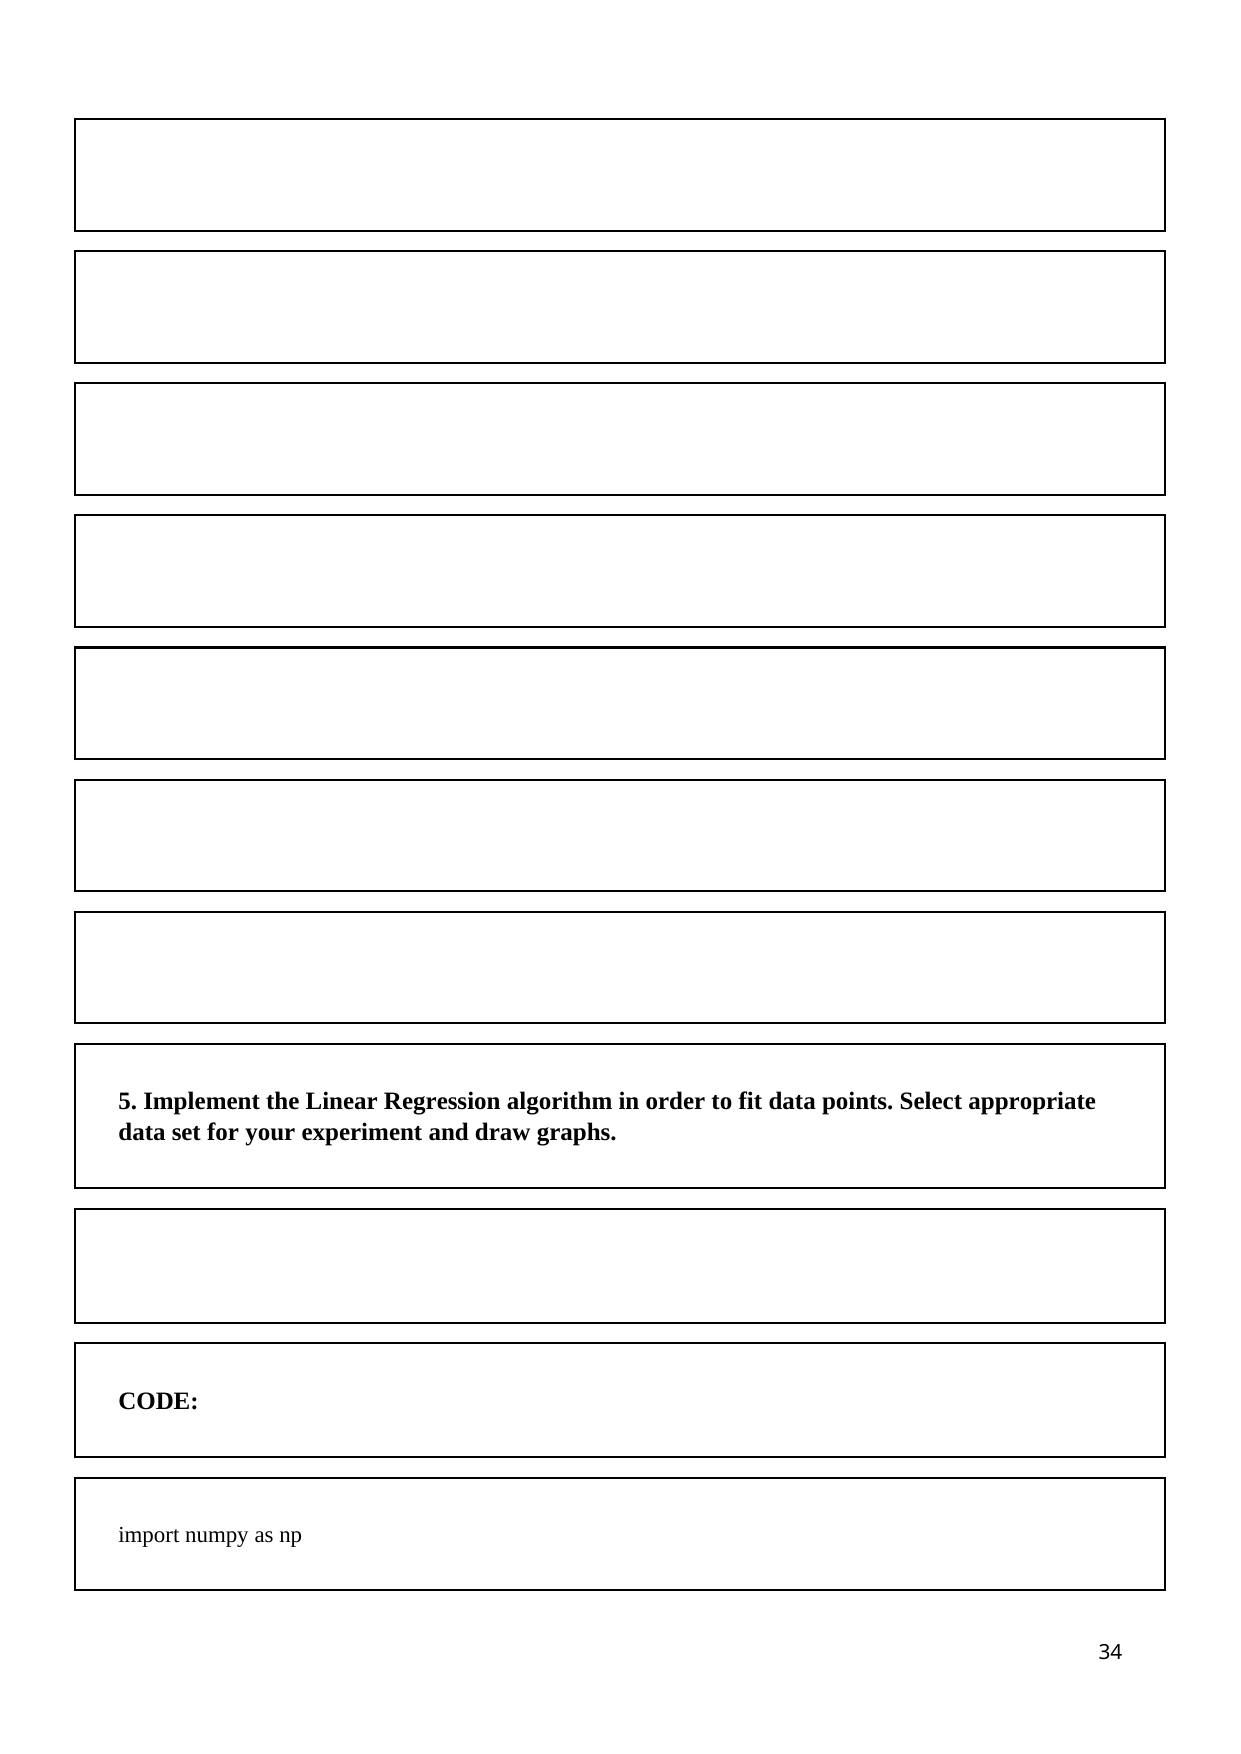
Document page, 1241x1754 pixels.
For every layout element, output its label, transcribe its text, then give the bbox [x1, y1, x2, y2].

text 5. Implement the Linear Regression algorithm in order to fit data points. Select appropriate data set for your experiment and draw graphs. [76, 1045, 1164, 1187]
text CODE: [76, 1344, 1164, 1456]
text import numpy as np [76, 1479, 1164, 1589]
